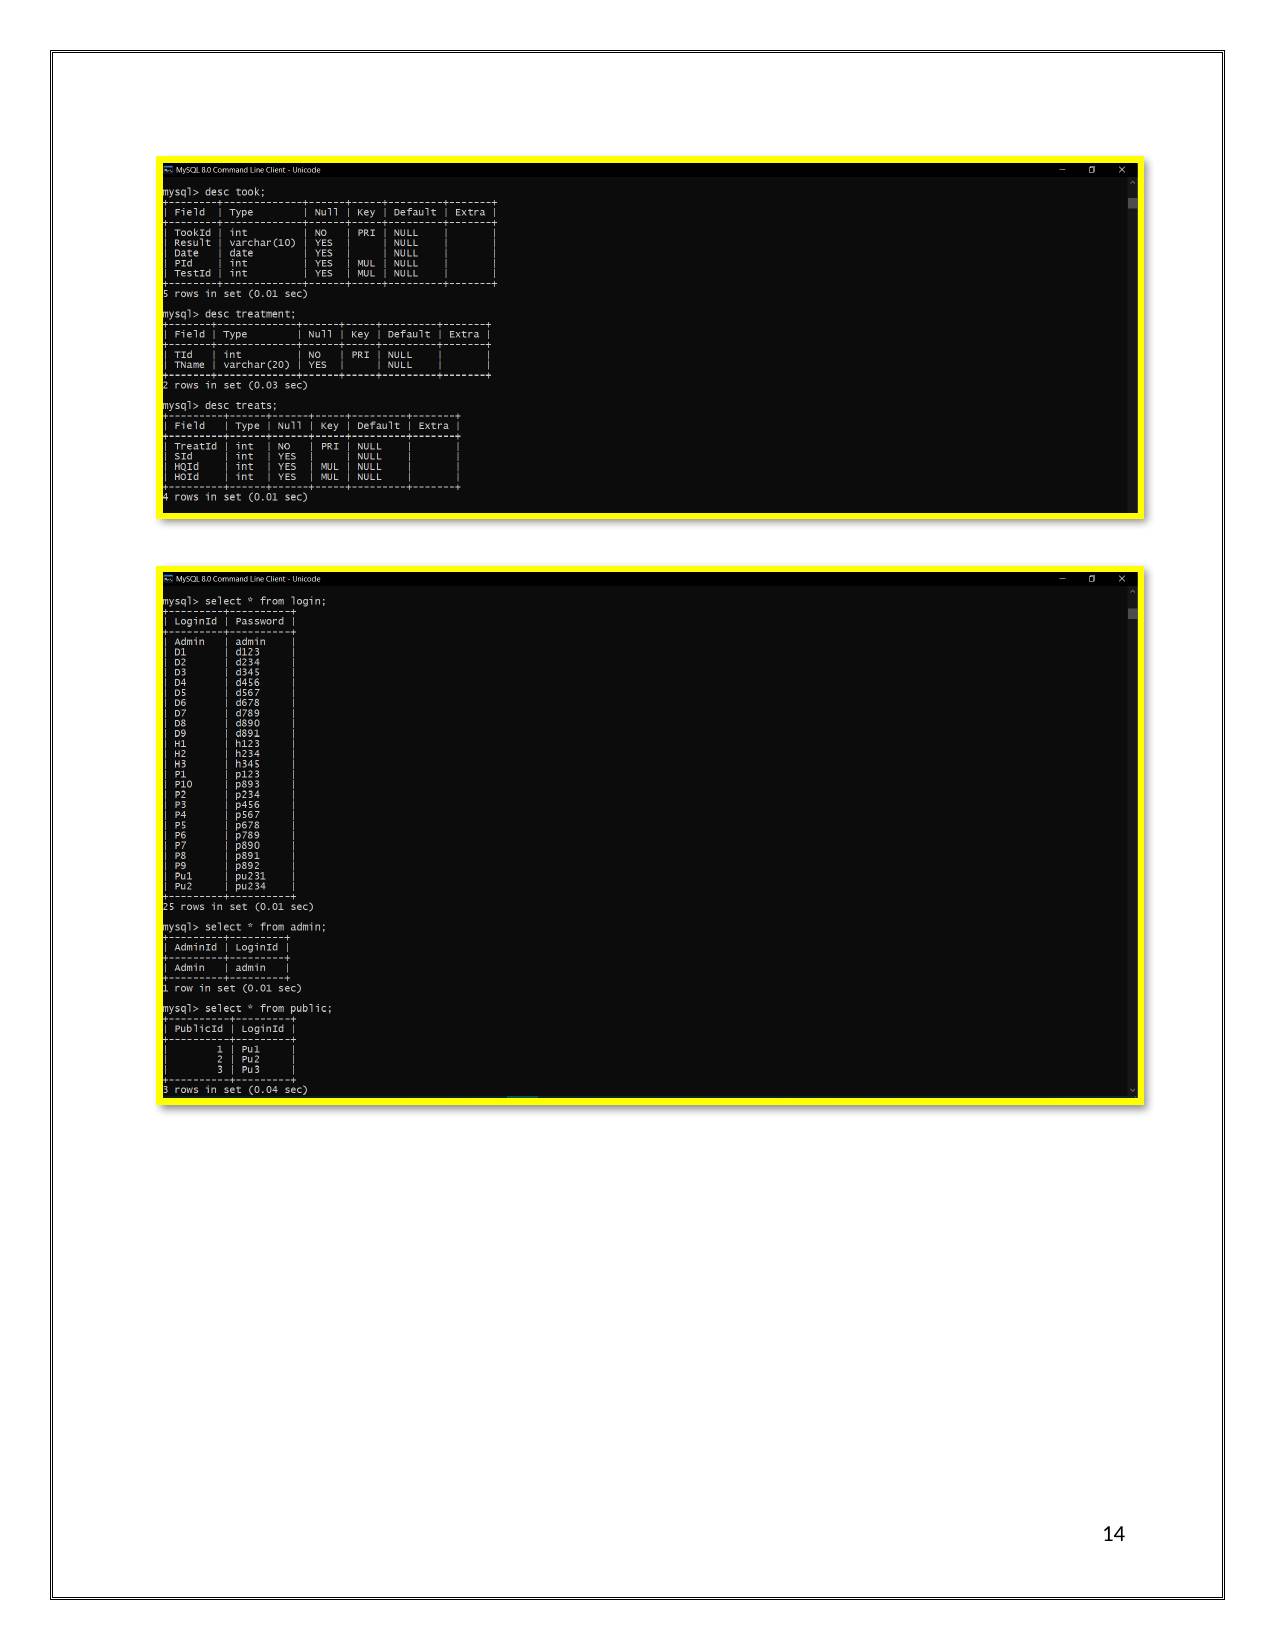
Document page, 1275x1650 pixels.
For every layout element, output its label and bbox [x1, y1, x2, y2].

picture [163, 572, 1138, 1098]
picture [163, 163, 1138, 513]
